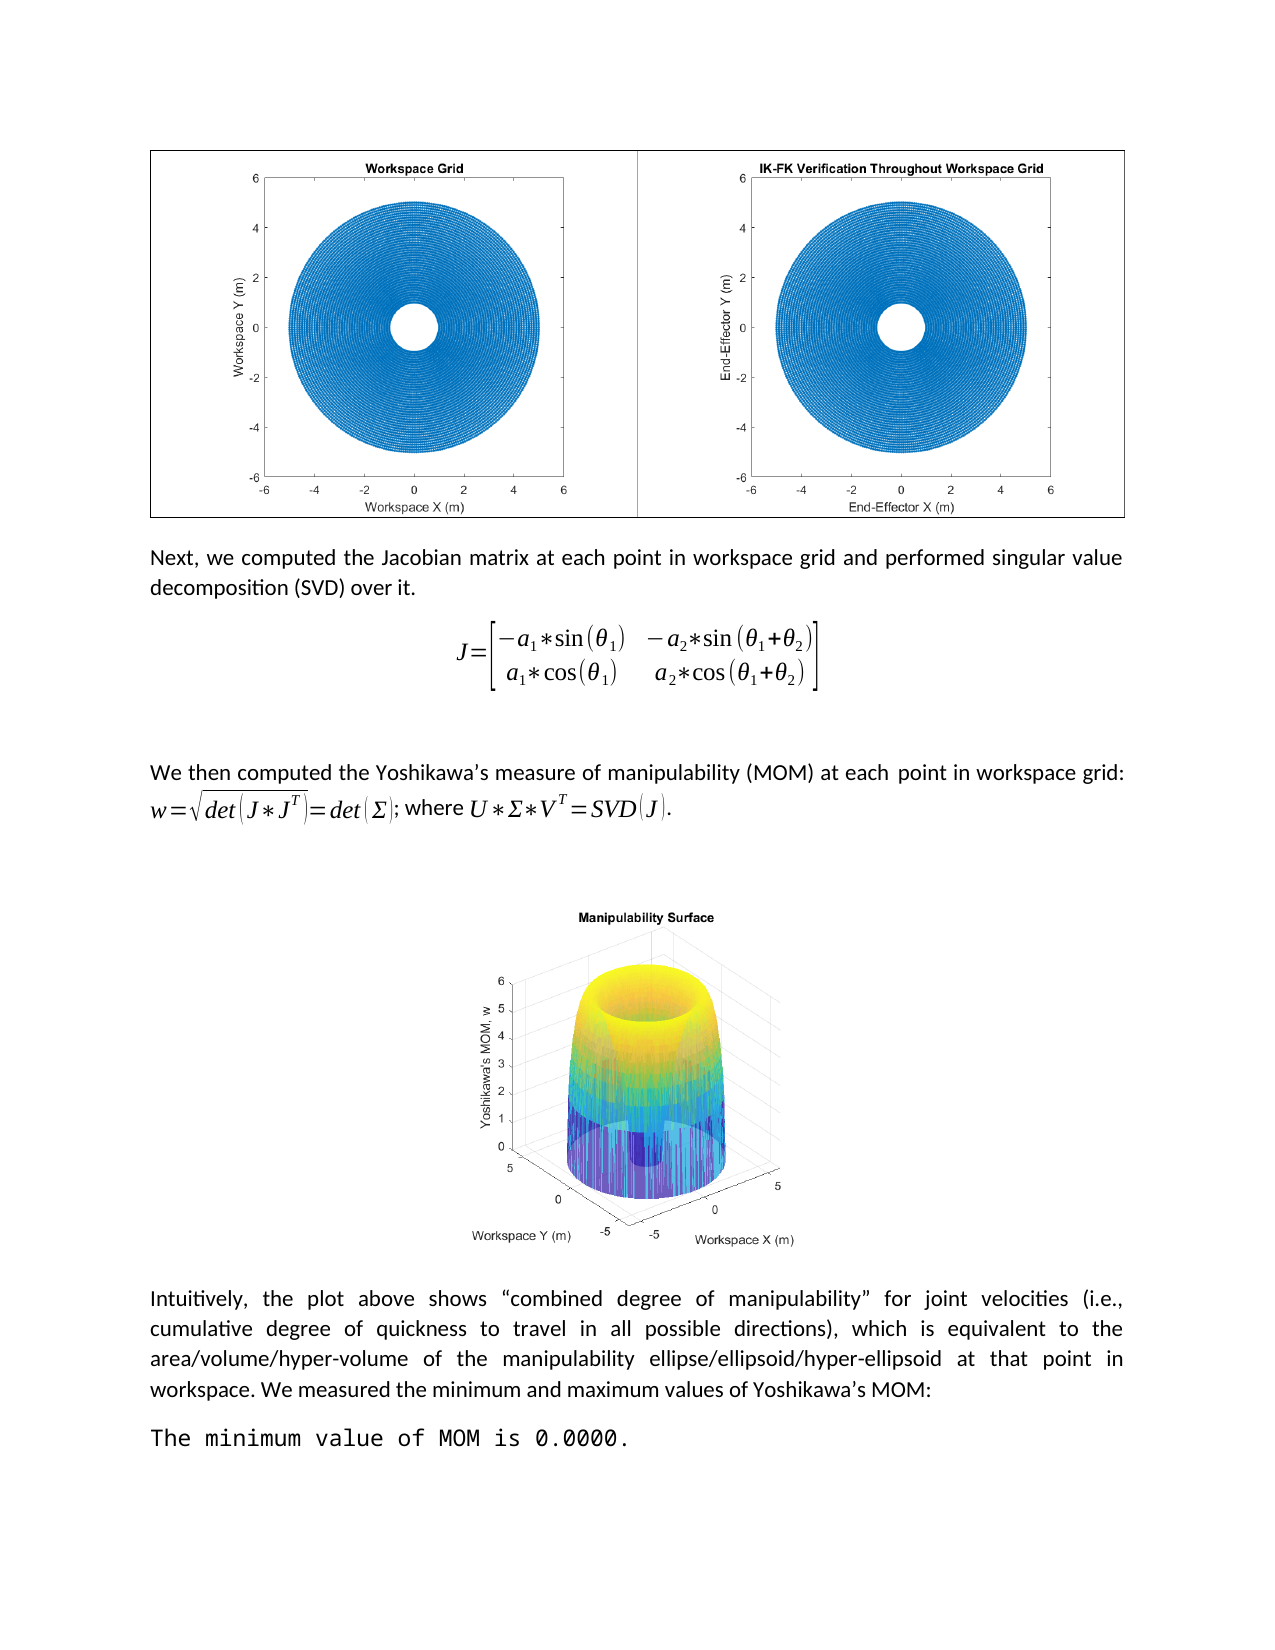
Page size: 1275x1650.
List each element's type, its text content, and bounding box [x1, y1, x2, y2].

text Next, we computed the Jacobian matrix at each point in workspace grid and performed singular value decomposition (SVD) over it. [150, 543, 1125, 601]
picture [161, 151, 638, 517]
table_header [151, 151, 161, 517]
text Intuitively, the plot above shows “combined degree of manipulability” for joint velocities (i.e., cumulative degree of quickness to travel in all possible directions), which is equivalent to the area/volume/hyper-volume of the manipulability ellipse/ellipsoid/hyper-ellipsoid at that point in workspace. We measured the minimum and maximum values of Yoshikawa’s MOM: [150, 1284, 1125, 1403]
table_header [638, 151, 648, 517]
text The minimum value of MOM is 0.0000. [150, 1422, 1125, 1453]
text We then computed the Yoshikawa’s measure of manipulability (MOM) at each point in workspace grid: ; where . [150, 758, 1125, 826]
picture [393, 899, 882, 1266]
picture [648, 151, 1125, 517]
